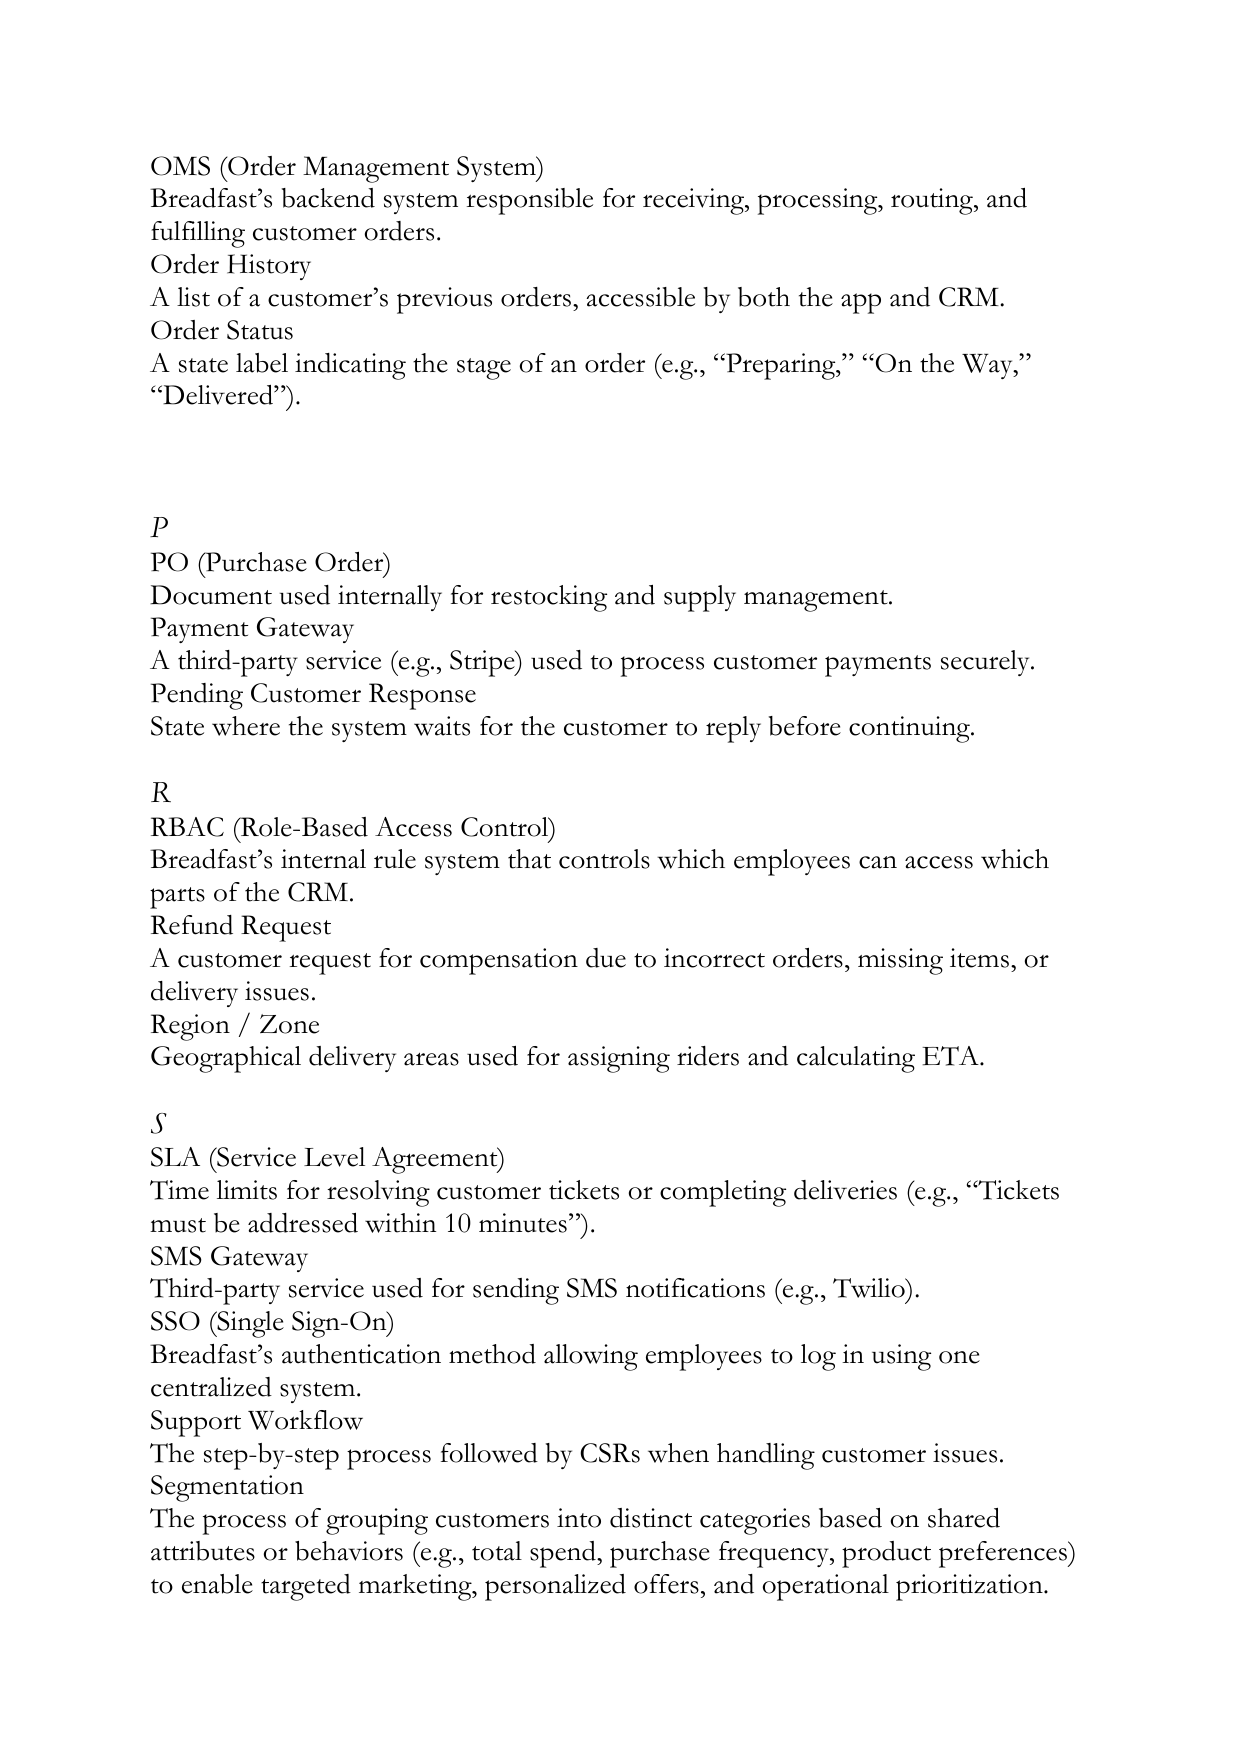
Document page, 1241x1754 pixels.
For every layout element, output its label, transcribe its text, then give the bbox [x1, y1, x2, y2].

text Pending Customer Response [150, 677, 1090, 710]
text SLA (Service Level Agreement) Time limits for resolving customer tickets or completing deliveries (e.g., “Tickets must be addressed within 10 minutes”). [150, 1142, 1090, 1240]
text OMS (Order Management System) Breadfast’s backend system responsible for receiving, processing, routing, and fulfilling customer orders. [150, 150, 1090, 248]
text RBAC (Role-Based Access Control) Breadfast’s internal rule system that controls which employees can access which parts of the CRM. [150, 811, 1090, 909]
text Region / Zone Geographical delivery areas used for assigning riders and calculating ETA. [150, 1008, 1090, 1073]
text Segmentation The process of grouping customers into distinct categories based on shared attributes or behaviors (e.g., total spend, purchase frequency, product preferences) to enable targeted marketing, personalized offers, and operational prioritization. [150, 1470, 1090, 1601]
text R [150, 776, 1090, 811]
text P [150, 511, 1090, 546]
text Order History A list of a customer’s previous orders, accessible by both the app and CRM. [150, 248, 1090, 314]
text Payment Gateway A third-party service (e.g., Stripe) used to process customer payments securely. [150, 612, 1090, 677]
text SMS Gateway Third-party service used for sending SMS notifications (e.g., Twilio). [150, 1240, 1090, 1306]
text State where the system waits for the customer to reply before continuing. [150, 710, 1090, 743]
text SSO (Single Sign-On) Breadfast’s authentication method allowing employees to log in using one centralized system. [150, 1306, 1090, 1404]
text Refund Request A customer request for compensation due to incorrect orders, missing items, or delivery issues. [150, 909, 1090, 1008]
text Order Status A state label indicating the stage of an order (e.g., “Preparing,” “On the Way,” “Delivered”). [150, 314, 1090, 412]
text S [150, 1106, 1090, 1142]
text Support Workflow The step-by-step process followed by CSRs when handling customer issues. [150, 1404, 1090, 1470]
text PO (Purchase Order) Document used internally for restocking and supply management. [150, 546, 1090, 612]
